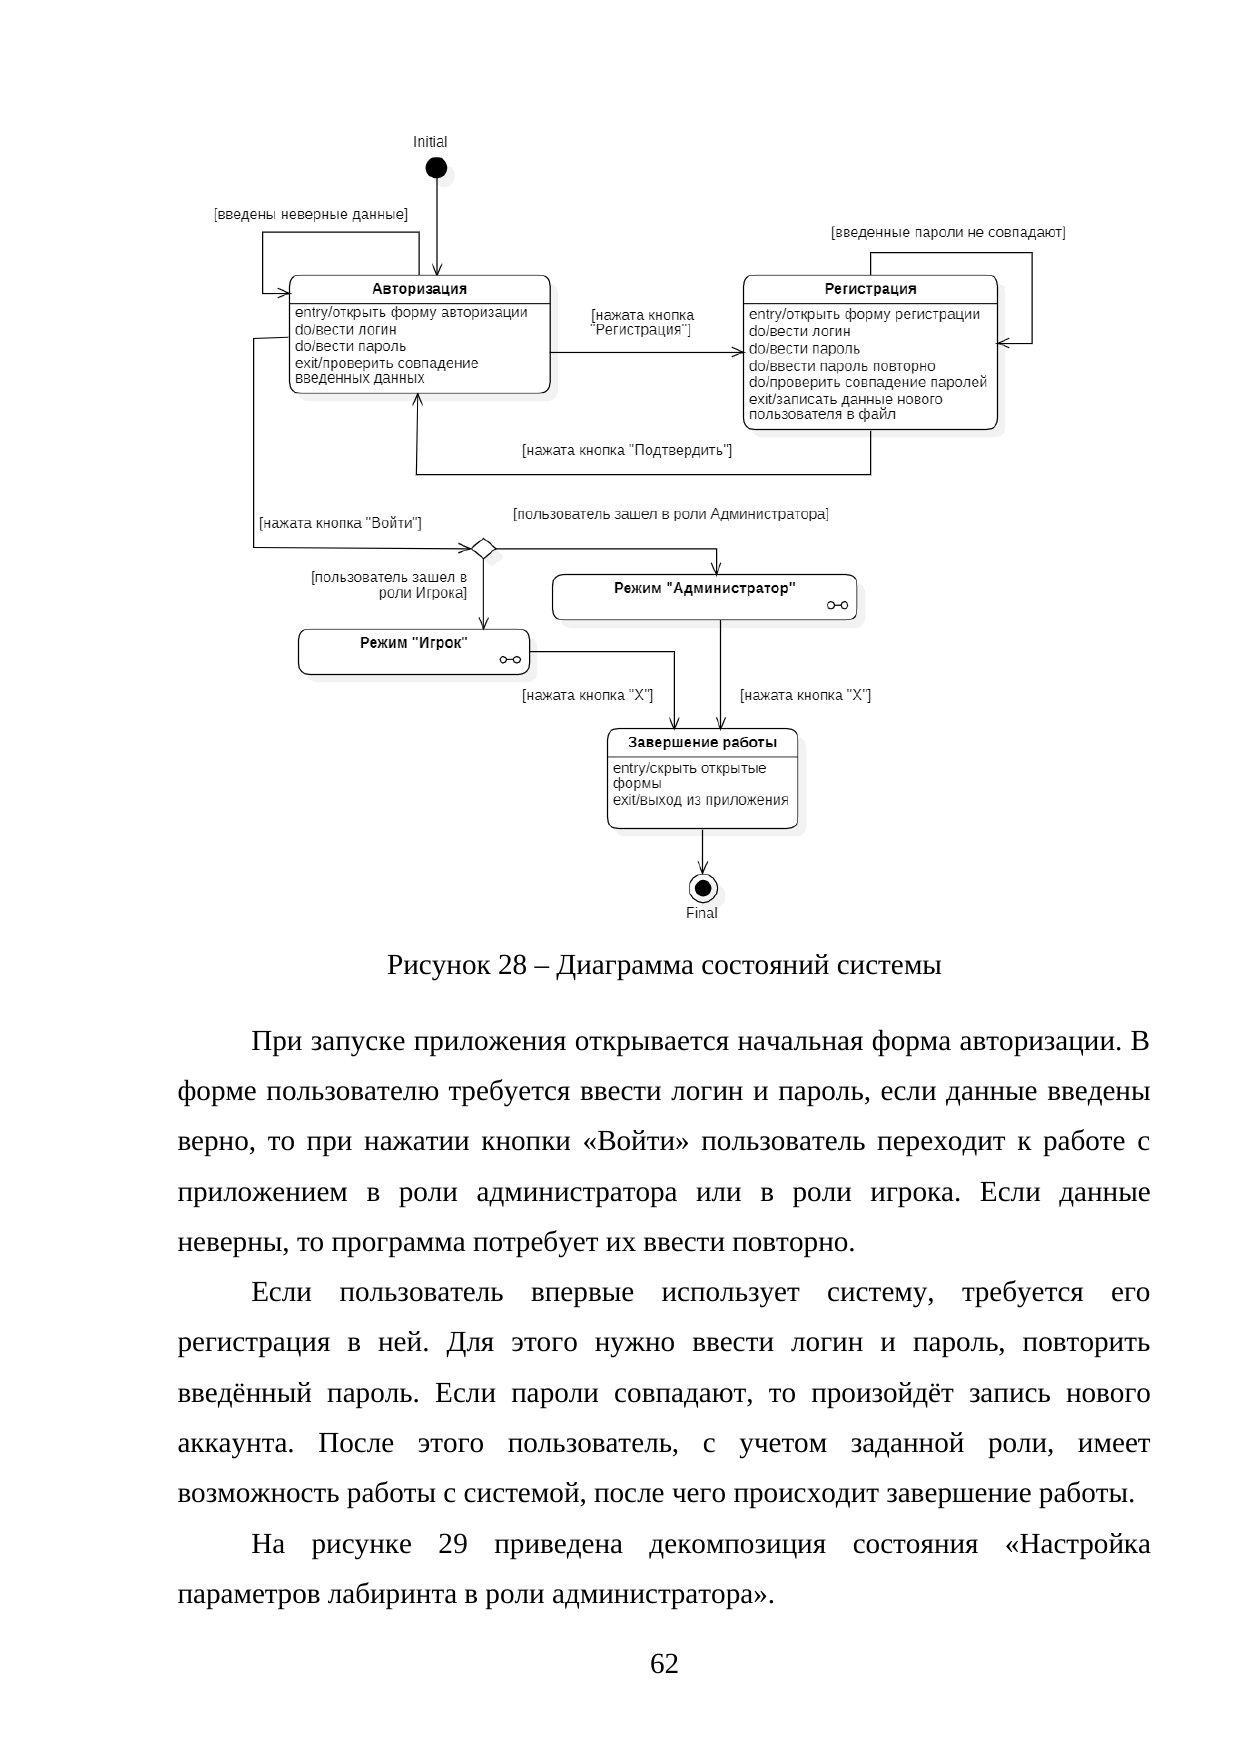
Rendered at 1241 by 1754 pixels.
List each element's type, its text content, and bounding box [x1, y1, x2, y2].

text При запуске приложения открывается начальная форма авторизации. В форме пользователю требуется ввести логин и пароль, если данные введены верно, то при нажатии кнопки «Войти» пользователь переходит к работе с приложением в роли администратора или в роли игрока. Если данные неверны, то программа потребует их ввести повторно. [177, 1023, 1152, 1257]
text На рисунке 29 приведена декомпозиция состояния «Настройка параметров лабиринта в роли администратора». [177, 1526, 1152, 1610]
picture [196, 118, 1133, 931]
text Если пользователь впервые использует систему, требуется его регистрация в ней. Для этого нужно ввести логин и пароль, повторить введённый пароль. Если пароли совпадают, то произойдёт запись нового аккаунта. После этого пользователь, с учетом заданной роли, имеет возможность работы с системой, после чего происходит завершение работы. [177, 1274, 1152, 1509]
